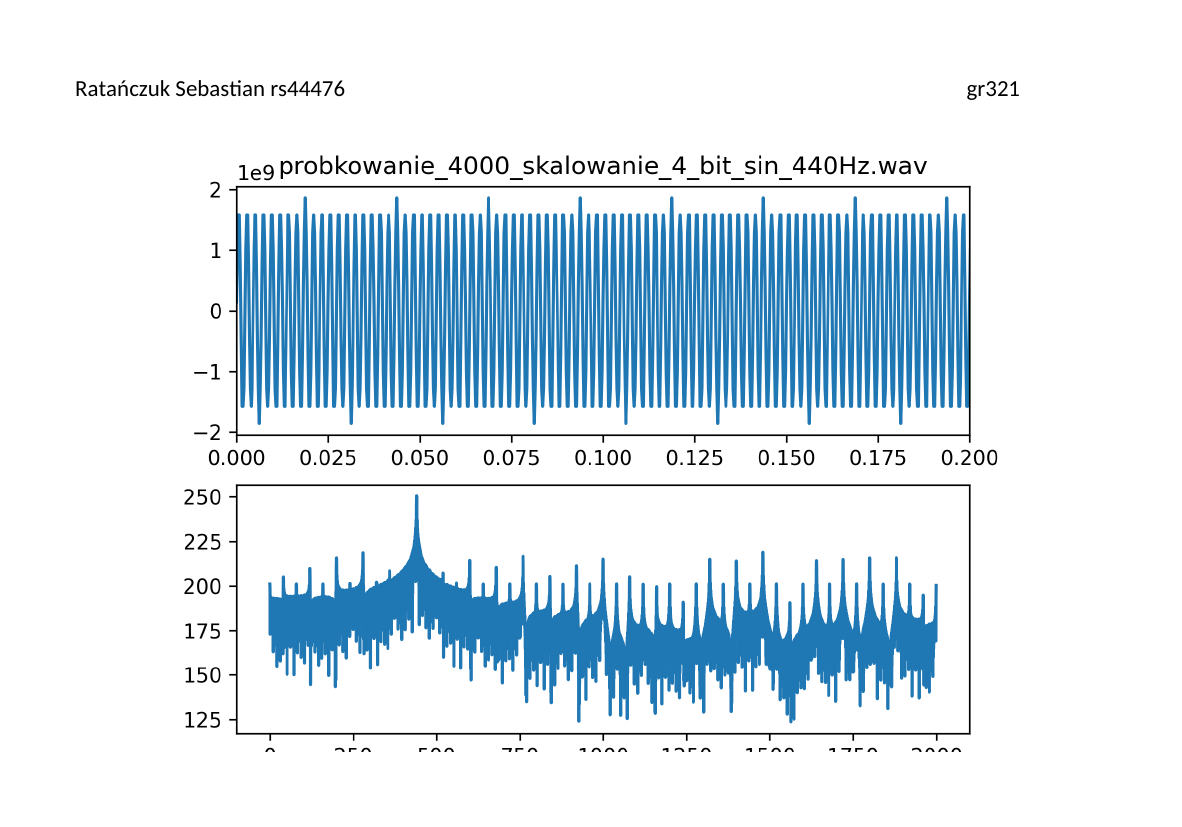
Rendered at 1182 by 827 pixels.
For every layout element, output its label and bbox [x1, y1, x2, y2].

picture [118, 101, 1063, 752]
